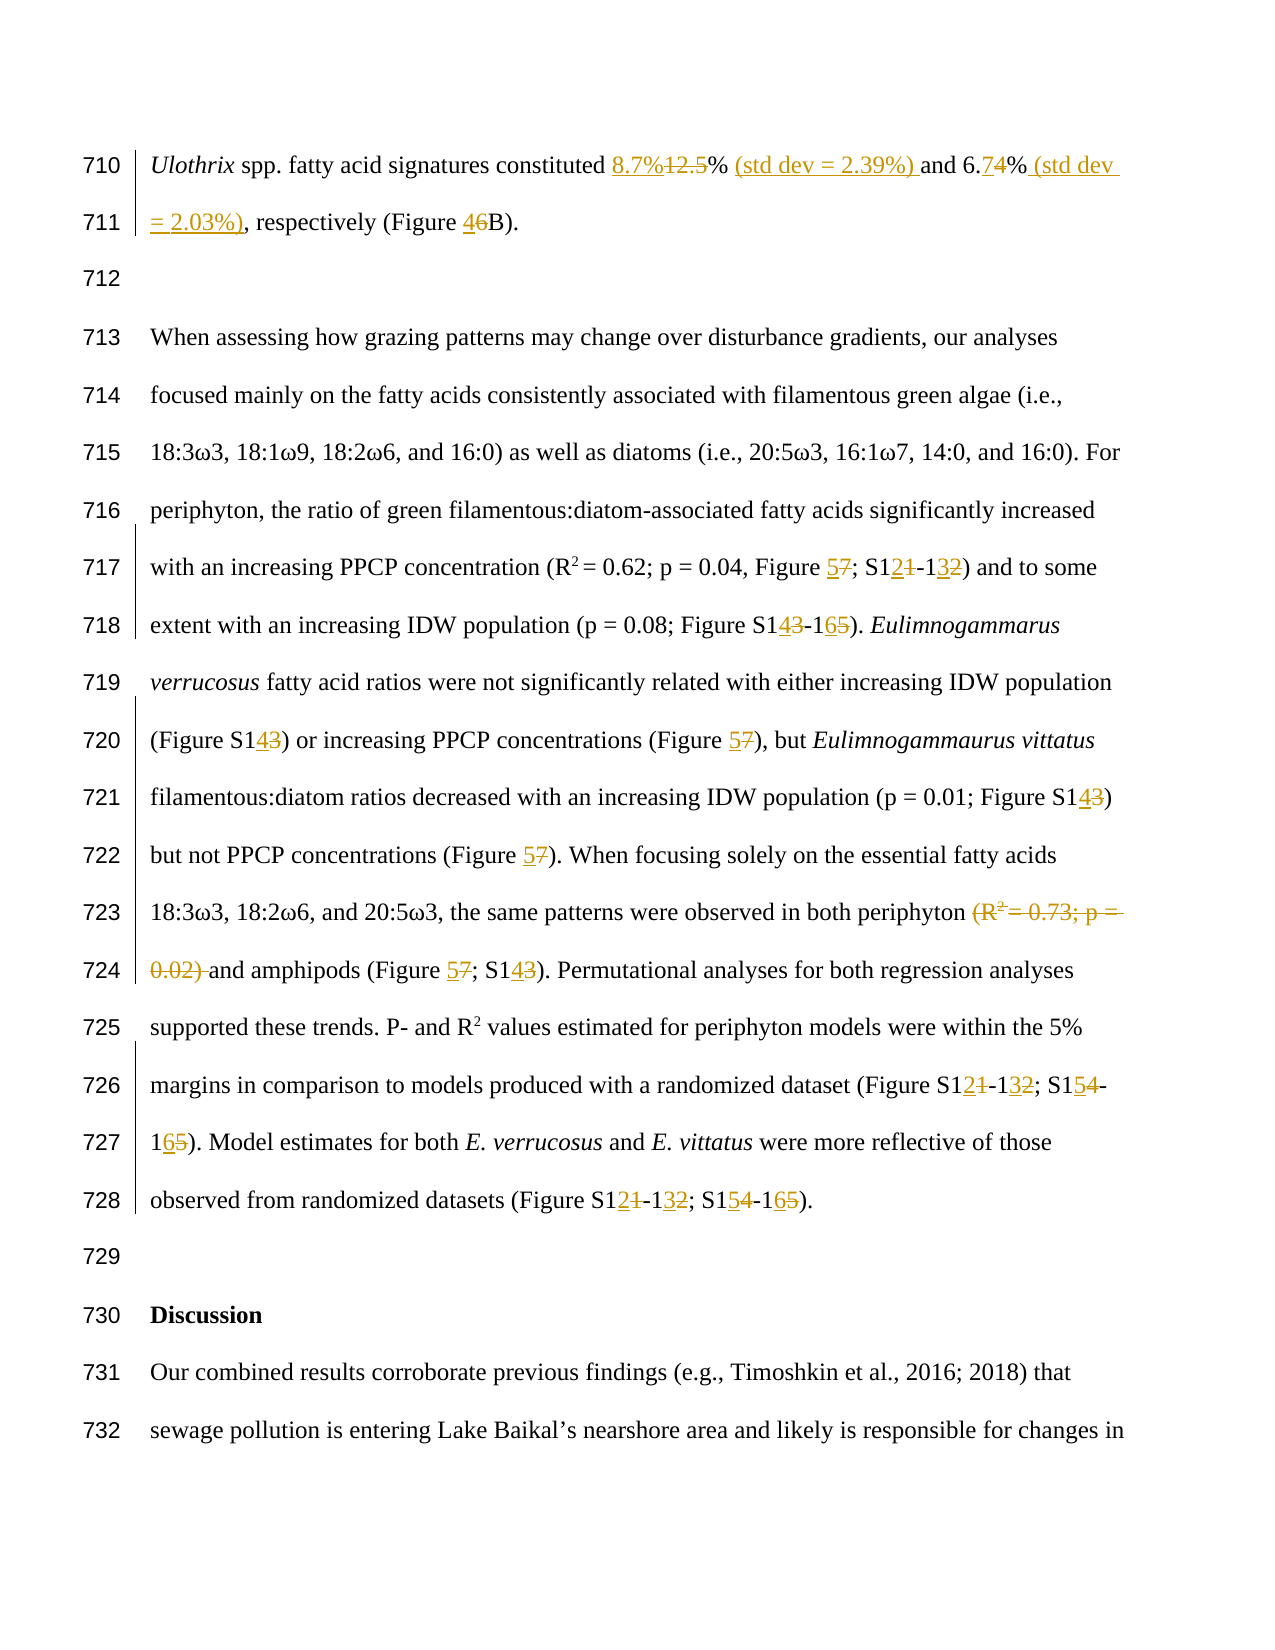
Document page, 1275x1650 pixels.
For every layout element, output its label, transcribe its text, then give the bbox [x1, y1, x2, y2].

text When assessing how grazing patterns may change over disturbance gradients, our analyses focused mainly on the fatty acids consistently associated with filamentous green algae (i.e., 18:3ω3, 18:1ω9, 18:2ω6, and 16:0) as well as diatoms (i.e., 20:5ω3, 16:1ω7, 14:0, and 16:0). For periphyton, the ratio of green filamentous:diatom-associated fatty acids significantly increased with an increasing PPCP concentration (R2 = 0.62; p = 0.04, Figure ; S1-1) and to some extent with an increasing IDW population (p = 0.08; Figure S1-1). Eulimnogammarus verrucosus fatty acid ratios were not significantly related with either increasing IDW population (Figure S1) or increasing PPCP concentrations (Figure ), but Eulimnogammaurus vittatus filamentous:diatom ratios decreased with an increasing IDW population (p = 0.01; Figure S1) but not PPCP concentrations (Figure ). When focusing solely on the essential fatty acids 18:3ω3, 18:2ω6, and 20:5ω3, the same patterns were observed in both periphyton and amphipods (Figure ; S1). Permutational analyses for both regression analyses supported these trends. P- and R2 values estimated for periphyton models were within the 5% margins in comparison to models produced with a randomized dataset (Figure S1-1; S1-1). Model estimates for both E. verrucosus and E. vittatus were more reflective of those observed from randomized datasets (Figure S1-1; S1-1). [150, 322, 1125, 1214]
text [150, 1357, 1125, 1444]
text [150, 150, 1125, 236]
text Discussion [150, 1300, 1125, 1329]
